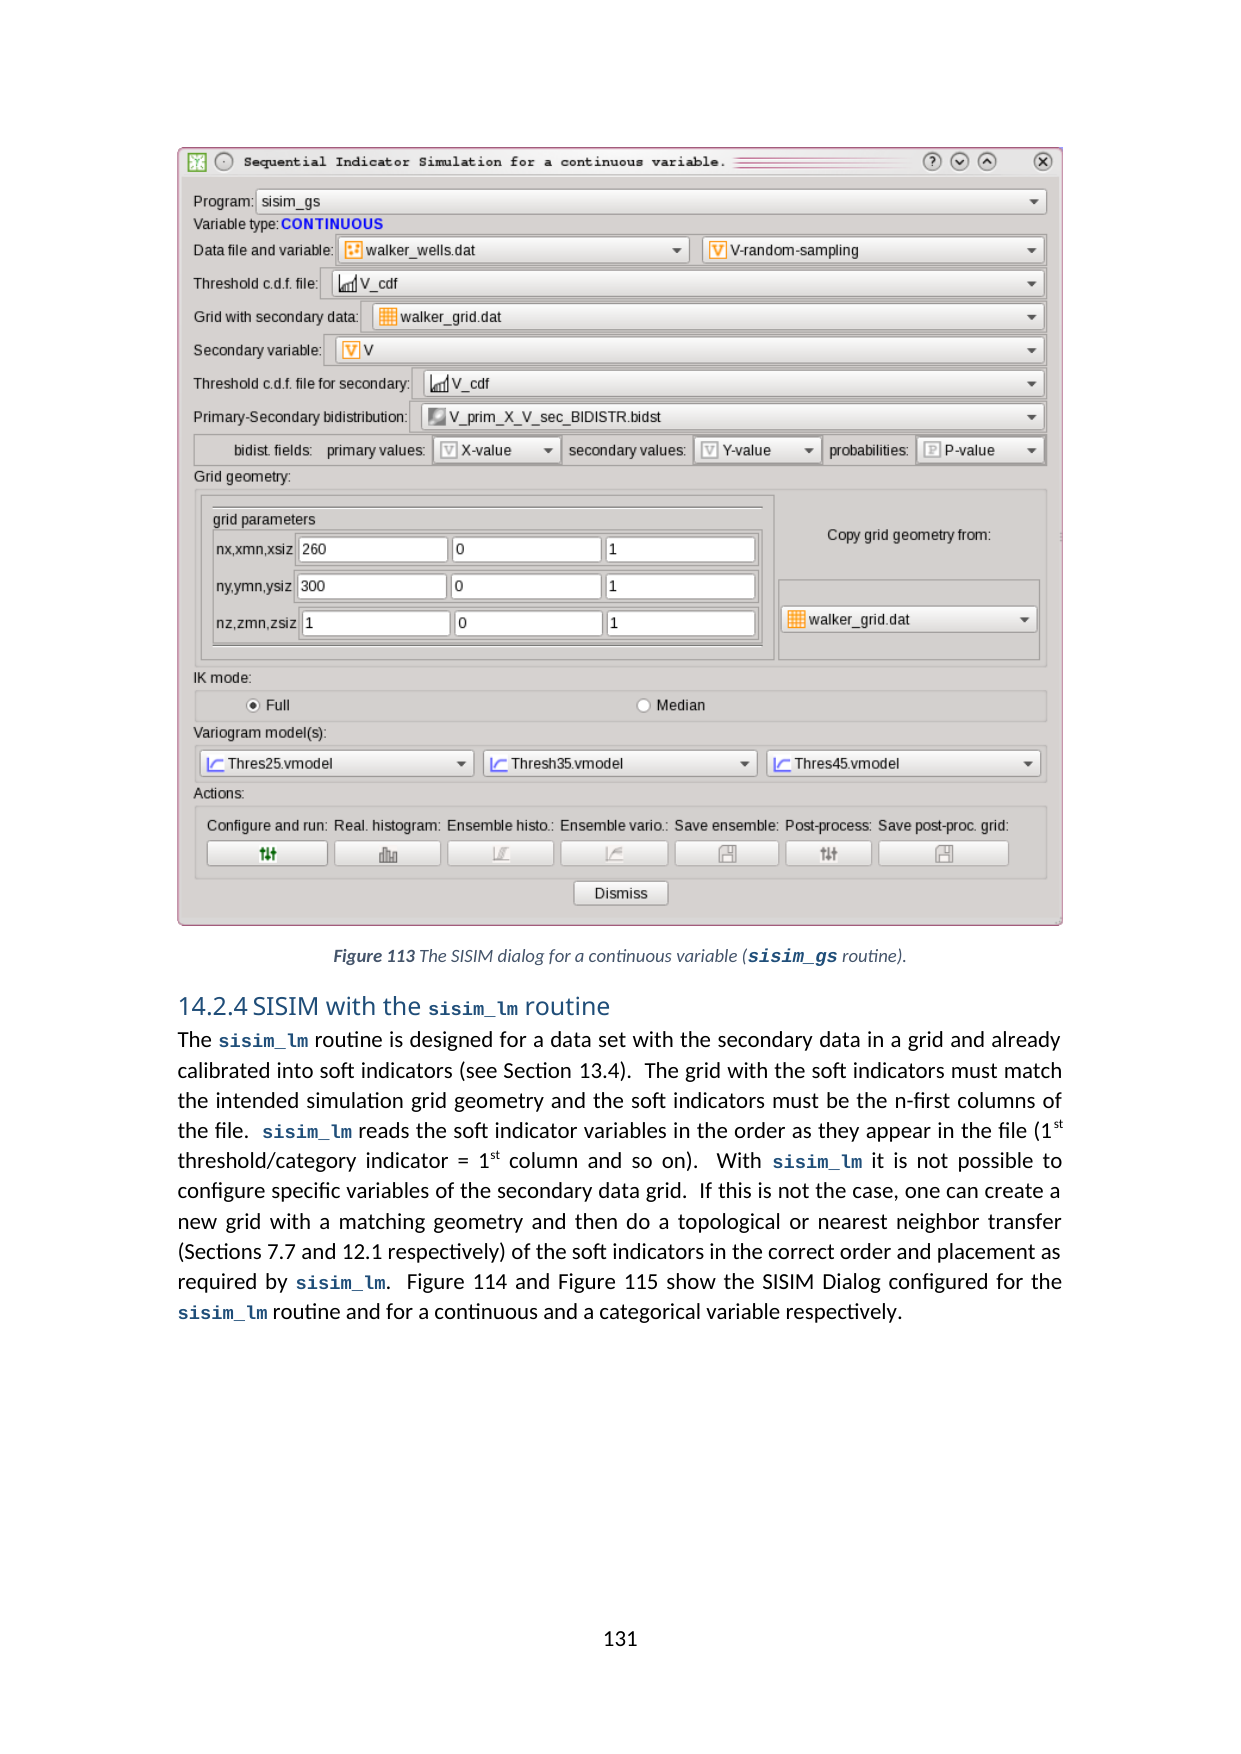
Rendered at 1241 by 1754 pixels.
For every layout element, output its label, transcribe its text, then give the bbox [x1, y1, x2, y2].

picture [177, 147, 1063, 926]
subtitle SISIM with the sisim_lm routine [177, 989, 1063, 1023]
text Figure 113 The SISIM dialog for a continuous variable (sisim_gs routine). [177, 944, 1063, 968]
text The sisim_lm routine is designed for a data set with the secondary data in a grid and already calibrated into soft indicators (see Section 12.4). The grid with the soft indicators must match the intended simulation grid geometry and the soft indicators must be the n-first columns of the file. sisim_lm reads the soft indicator variables in the order as they appear in the file (1st threshold/category indicator = 1st column and so on). With sisim_lm it is not possible to configure specific variables of the secondary data grid. If this is not the case, one can create a new grid with a matching geometry and then do a topological or nearest neighbor transfer (Sections 7.7 and 11.1 respectively) of the soft indicators in the correct order and placement as required by sisim_lm. Figure 106 and Figure 107 show the SISIM Dialog configured for the sisim_lm routine and for a continuous and a categorical variable respectively. [177, 1026, 1063, 1325]
